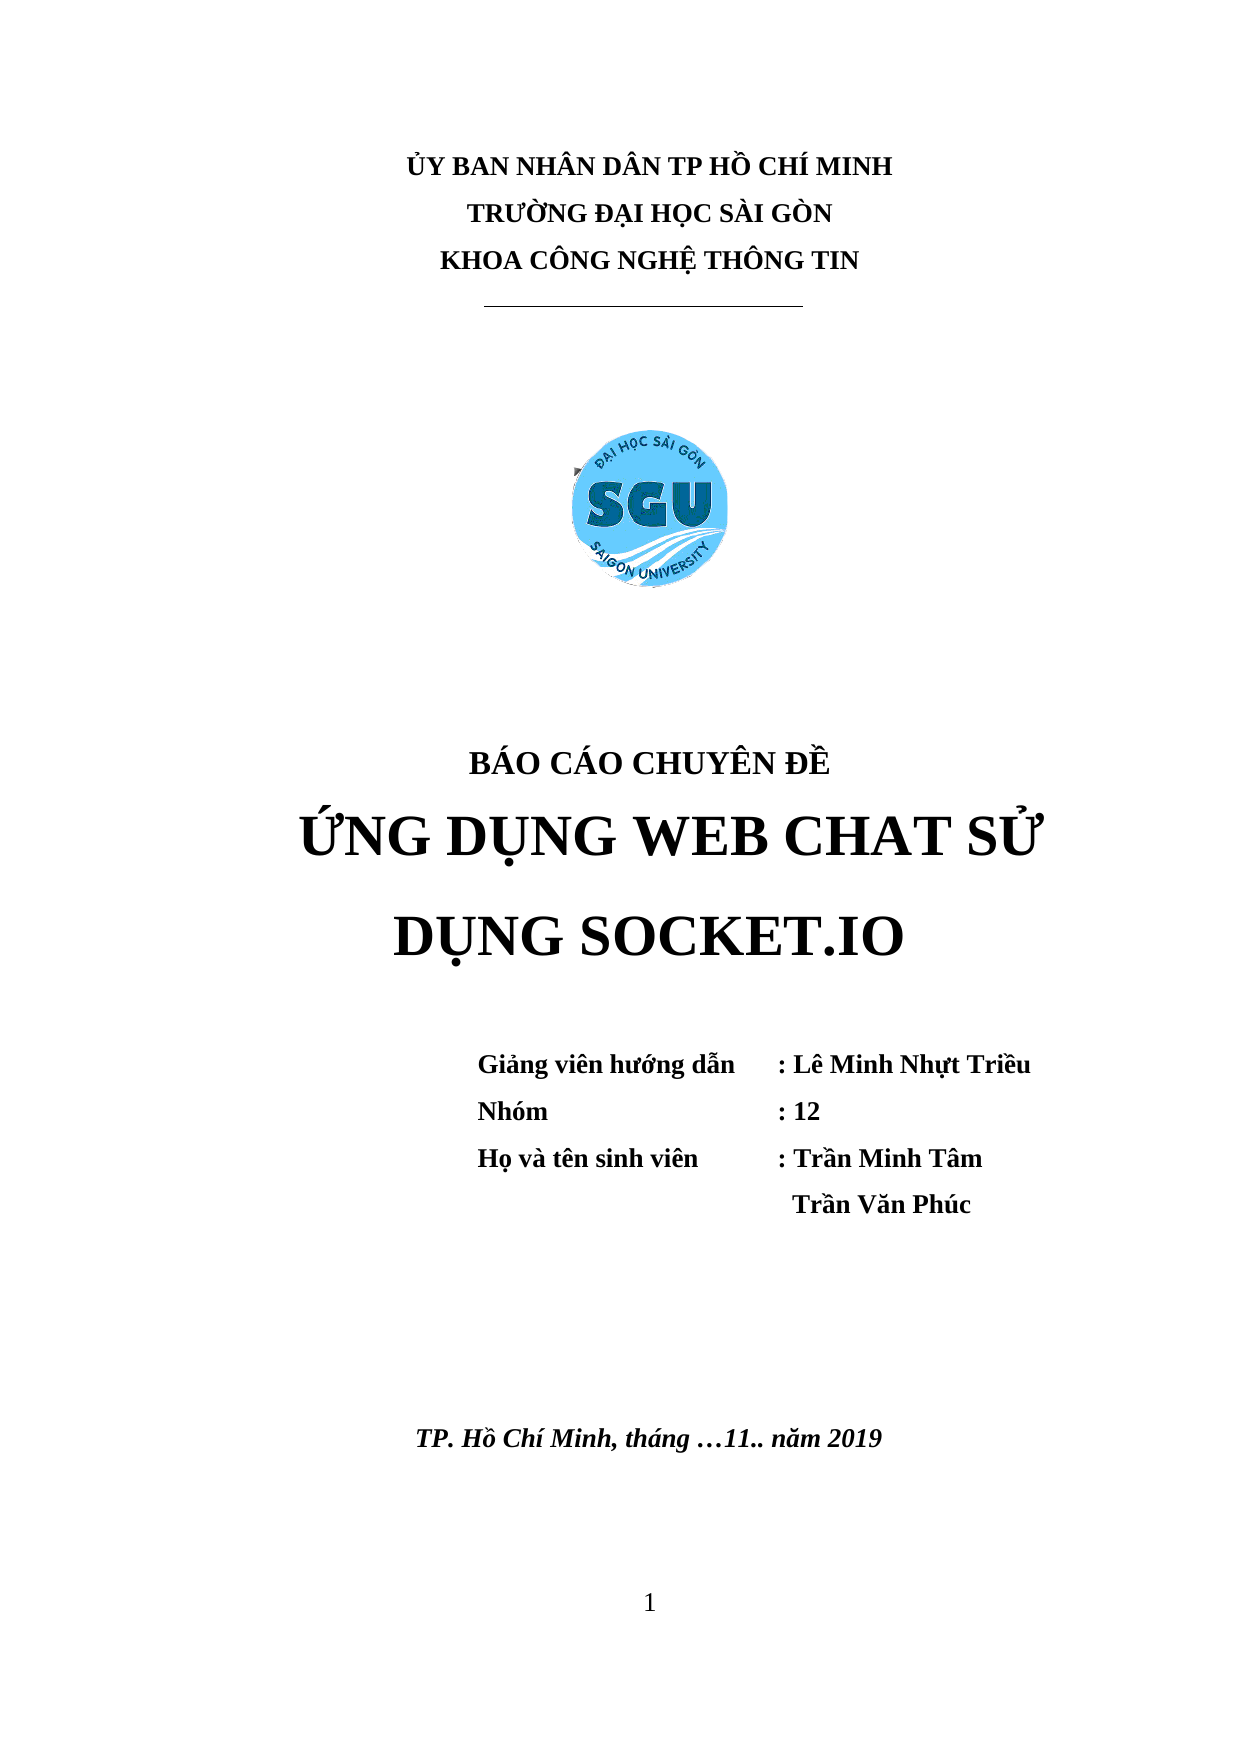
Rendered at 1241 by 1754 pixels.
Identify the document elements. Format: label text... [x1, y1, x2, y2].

text Trần Văn Phúc [177, 1188, 1122, 1220]
text KHOA CÔNG NGHỆ THÔNG TIN [177, 244, 1122, 275]
text Họ và tên sinh viên : Trần Minh Tâm [402, 1142, 1122, 1173]
picture [571, 430, 728, 588]
text ỦY BAN NHÂN DÂN TP HỒ CHÍ MINH [177, 150, 1122, 182]
text ỨNG DỤNG WEB CHAT SỬ DỤNG SOCKET.IO [177, 801, 1122, 968]
text TRƯỜNG ĐẠI HỌC SÀI GÒN [177, 197, 1122, 228]
text TP. Hồ Chí Minh, tháng …11.. năm 2019 [177, 1422, 1122, 1453]
text BÁO CÁO CHUYÊN ĐỀ [177, 743, 1122, 781]
text Giảng viên hướng dẫn : Lê Minh Nhựt Triều [477, 1048, 1122, 1080]
text Nhóm : 12 [402, 1095, 1122, 1126]
